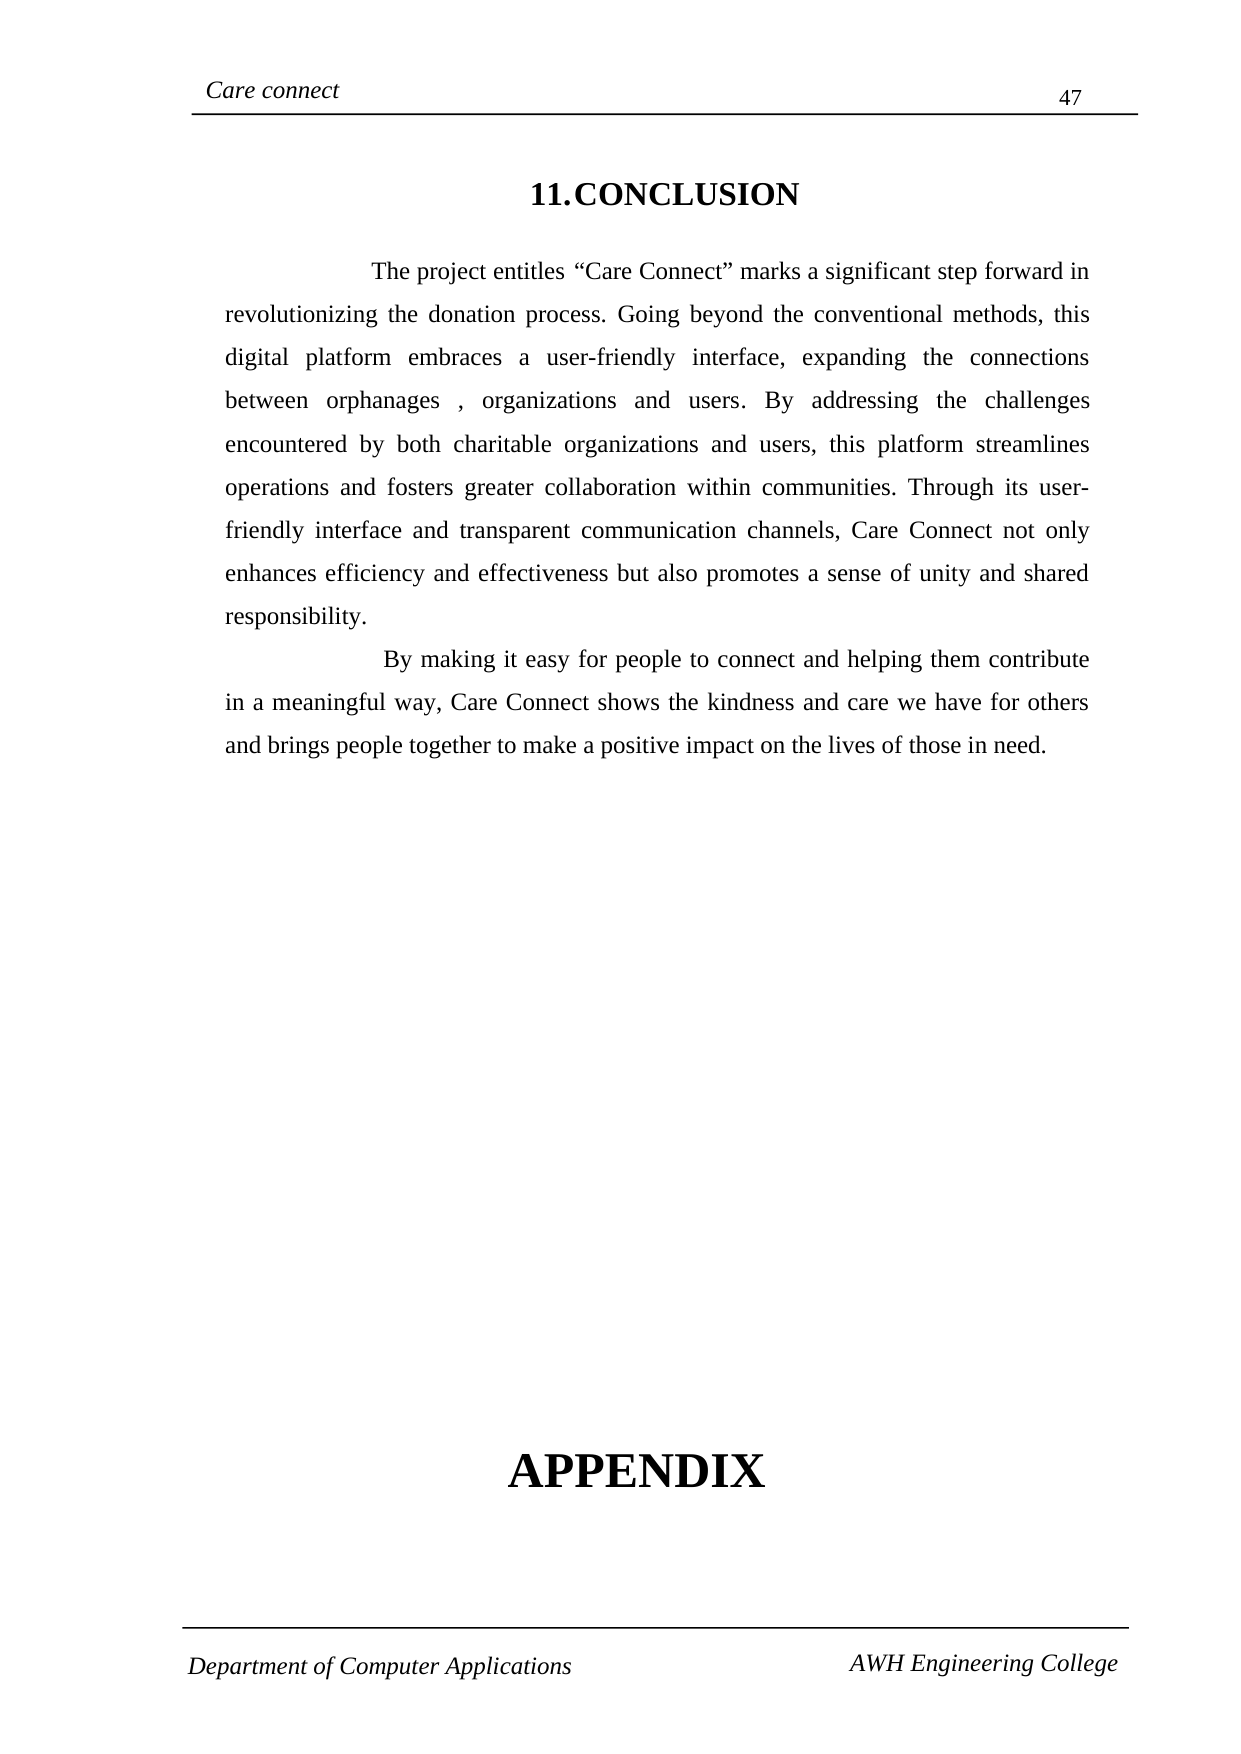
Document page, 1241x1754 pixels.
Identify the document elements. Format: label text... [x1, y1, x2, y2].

subtitle CONCLUSION [529, 175, 1171, 213]
subtitle APPENDIX [364, 1440, 909, 1498]
text By making it easy for people to connect and helping them contribute in a meaningful way, Care Connect shows the kindness and care we have for others and brings people together to make a positive impact on the lives of those in need. [225, 644, 1090, 759]
text The project entitles “Care Connect” marks a significant step forward in revolutionizing the donation process. Going beyond the conventional methods, this digital platform embraces a user-friendly interface, expanding the connections between orphanages , organizations and users. By addressing the challenges encountered by both charitable organizations and users, this platform streamlines operations and fosters greater collaboration within communities. Through its user-friendly interface and transparent communication channels, Care Connect not only enhances efficiency and effectiveness but also promotes a sense of unity and shared responsibility. [225, 213, 1090, 630]
